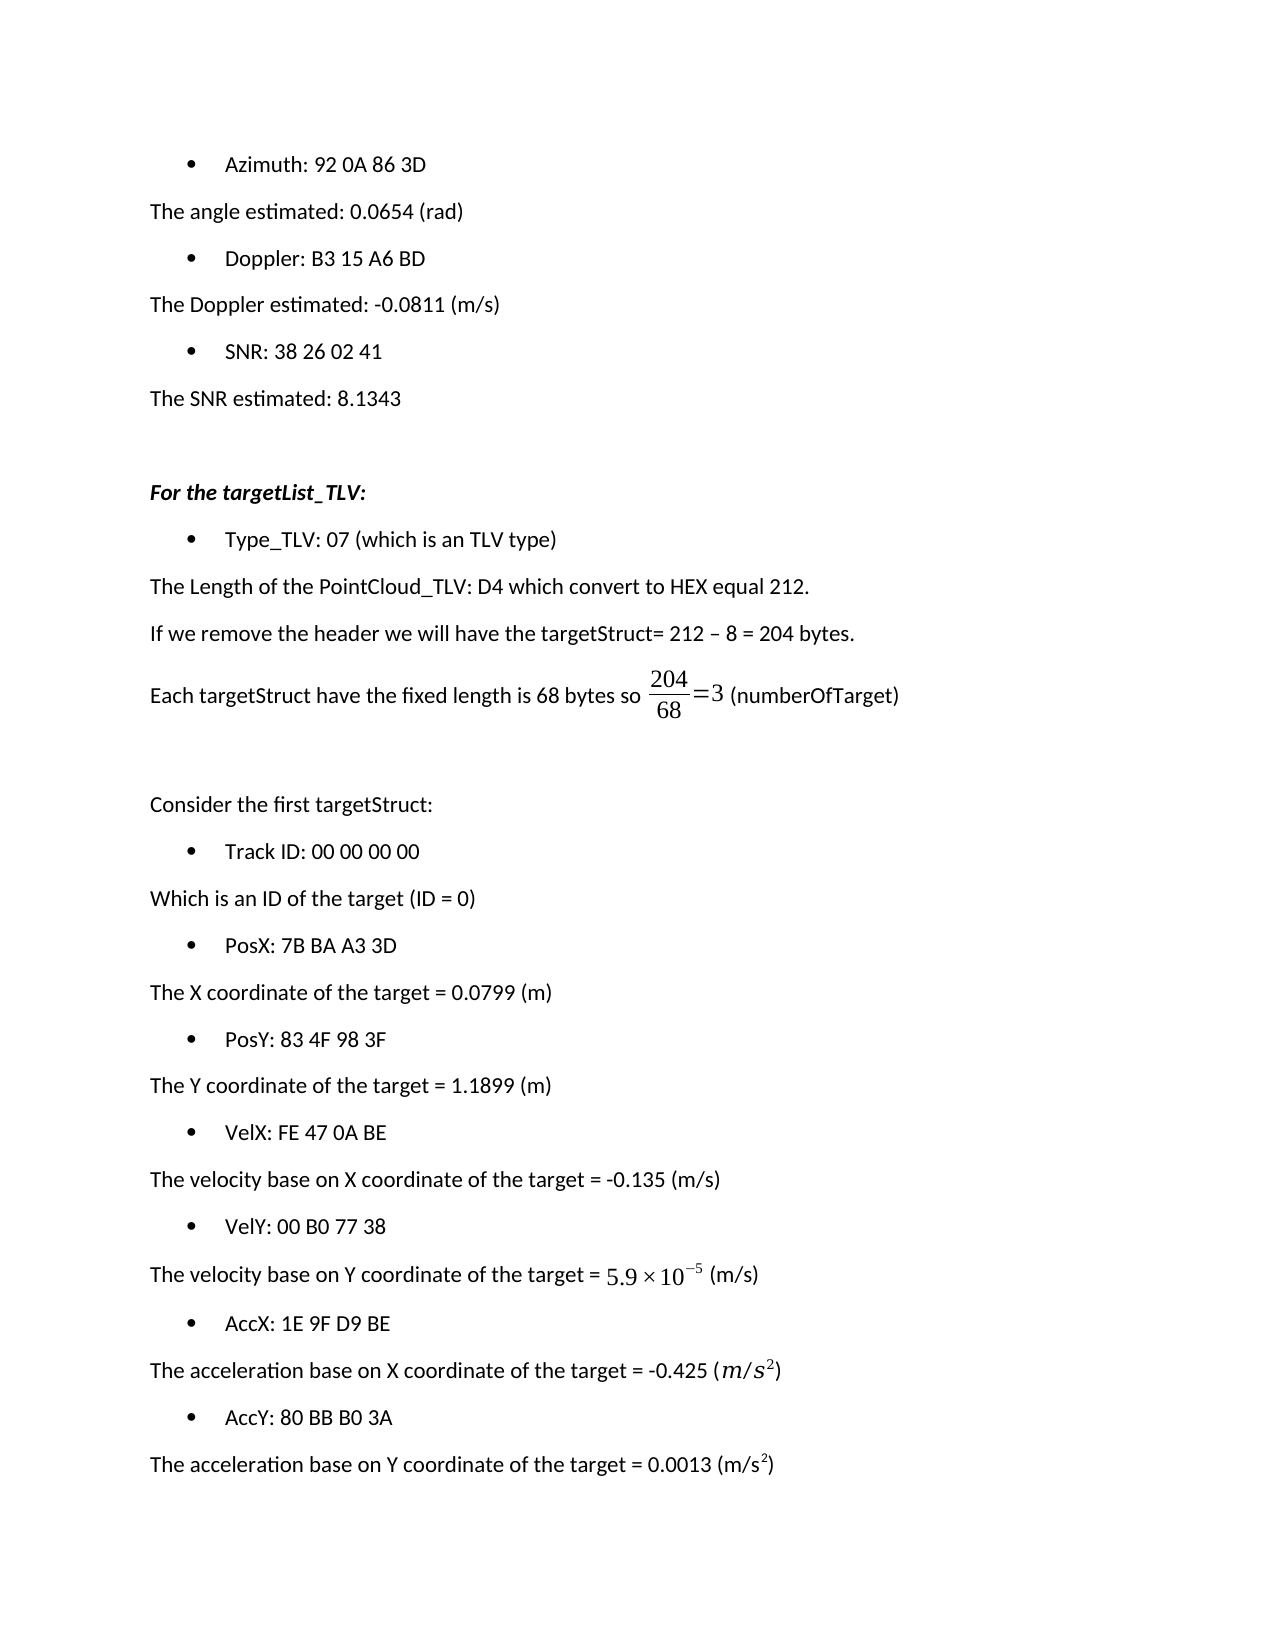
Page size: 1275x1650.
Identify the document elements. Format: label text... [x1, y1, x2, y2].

text The Length of the PointCloud_TLV: D4 which convert to HEX equal 212. [150, 572, 1125, 600]
list PosY: 83 4F 98 3F [187, 1025, 1125, 1053]
list AccY: 80 BB B0 3A [187, 1403, 1125, 1431]
text The SNR estimated: 8.1343 [150, 384, 1125, 412]
text The Doppler estimated: -0.0811 (m/s) [150, 291, 1125, 319]
list Azimuth: 92 0A 86 3D [187, 150, 1125, 178]
list VelX: FE 47 0A BE [187, 1118, 1125, 1146]
list Type_TLV: 07 (which is an TLV type) [187, 525, 1125, 553]
list AccX: 1E 9F D9 BE [187, 1309, 1125, 1337]
text The X coordinate of the target = 0.0799 (m) [150, 978, 1125, 1006]
list Doppler: B3 15 A6 BD [187, 244, 1125, 272]
text The acceleration base on X coordinate of the target = -0.425 (𝑚/𝑠2) [150, 1356, 1125, 1384]
text Consider the first targetStruct: [150, 790, 1125, 818]
list PosX: 7B BA A3 3D [187, 931, 1125, 959]
text The velocity base on Y coordinate of the target = (m/s) [150, 1259, 1125, 1290]
text The velocity base on X coordinate of the target = -0.135 (m/s) [150, 1165, 1125, 1193]
text The Y coordinate of the target = 1.1899 (m) [150, 1072, 1125, 1099]
list SNR: 38 26 02 41 [187, 337, 1125, 366]
text If we remove the header we will have the targetStruct= 212 – 8 = 204 bytes. [150, 619, 1125, 647]
list Track ID: 00 00 00 00 [187, 837, 1125, 865]
list VelY: 00 B0 77 38 [187, 1212, 1125, 1240]
text The acceleration base on Y coordinate of the target = 0.0013 (m/s2) [150, 1450, 1125, 1478]
text For the targetList_TLV: [150, 478, 1125, 506]
text Each targetStruct have the fixed length is 68 bytes so (numberOfTarget) [150, 666, 1125, 724]
text The angle estimated: 0.0654 (rad) [150, 197, 1125, 225]
text Which is an ID of the target (ID = 0) [150, 884, 1125, 912]
